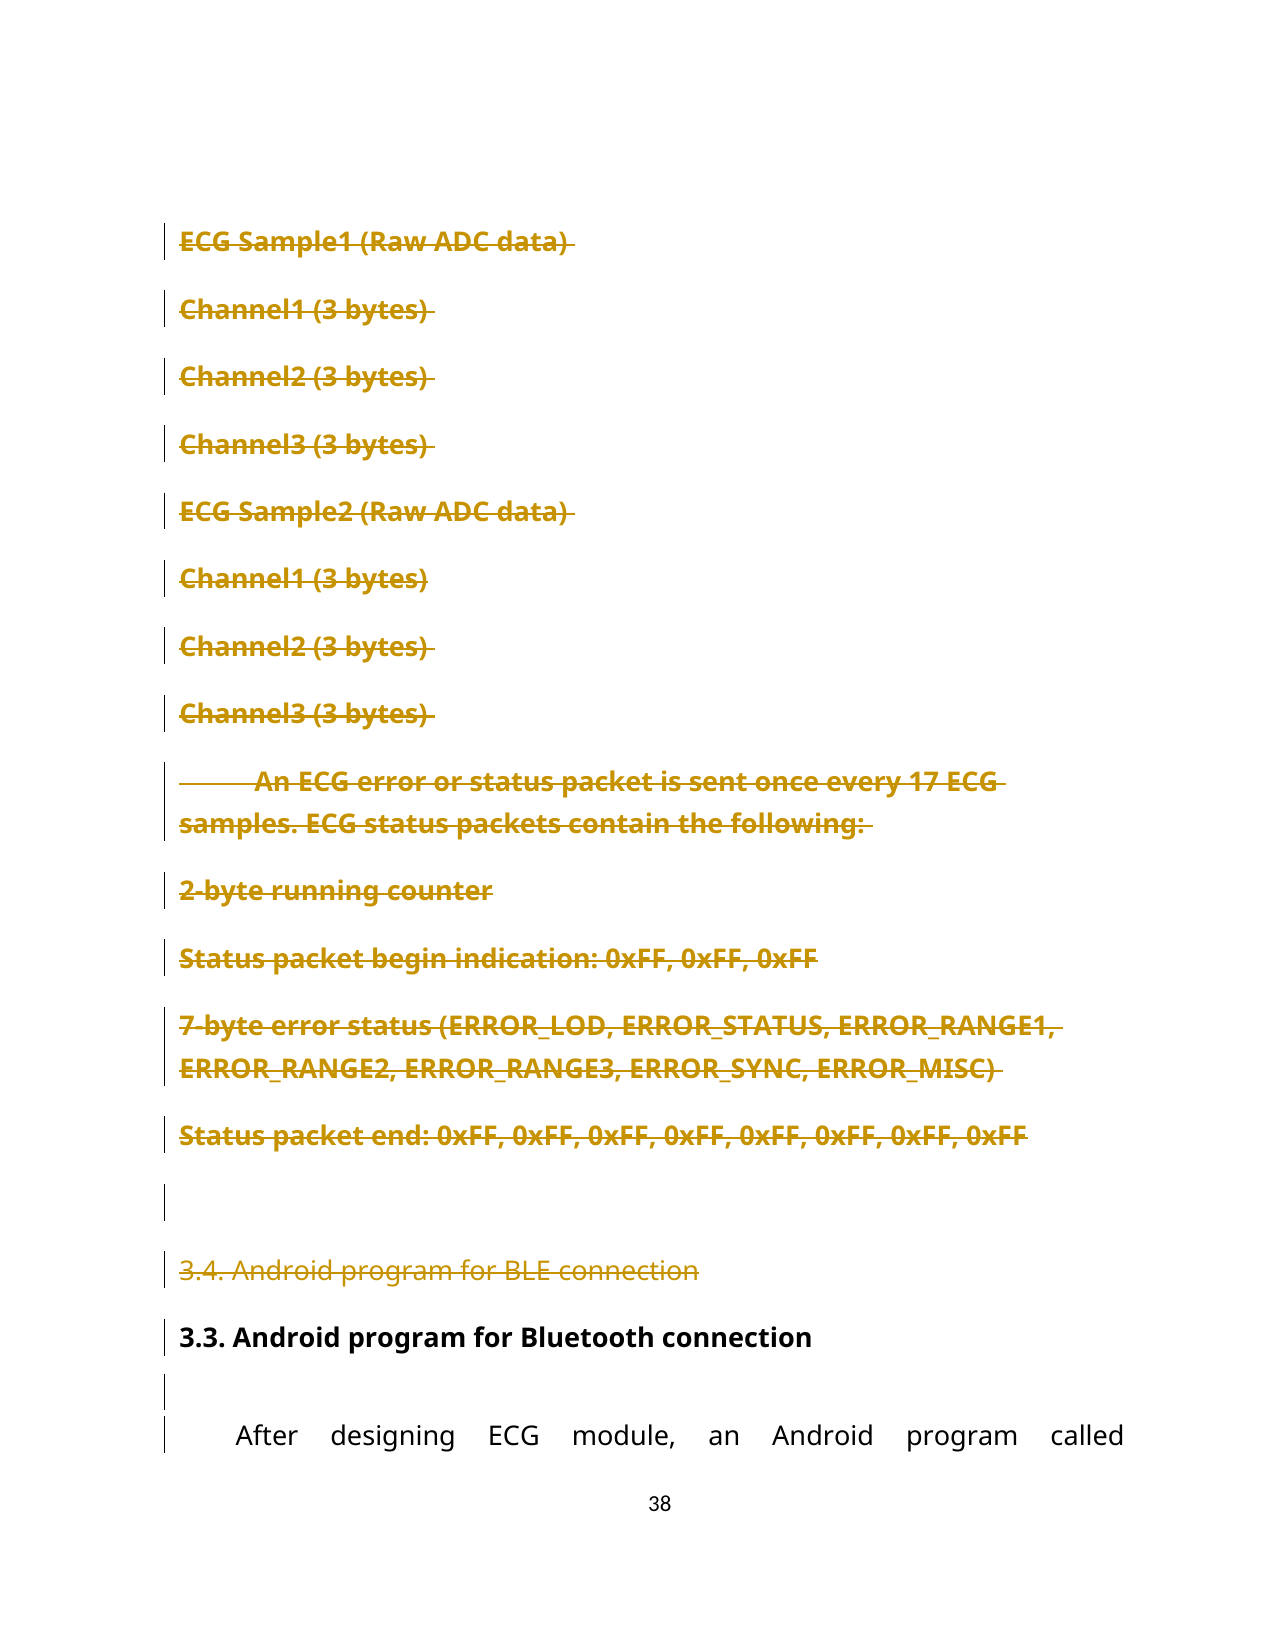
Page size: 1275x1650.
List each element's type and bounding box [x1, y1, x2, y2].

text [179, 1416, 1125, 1453]
